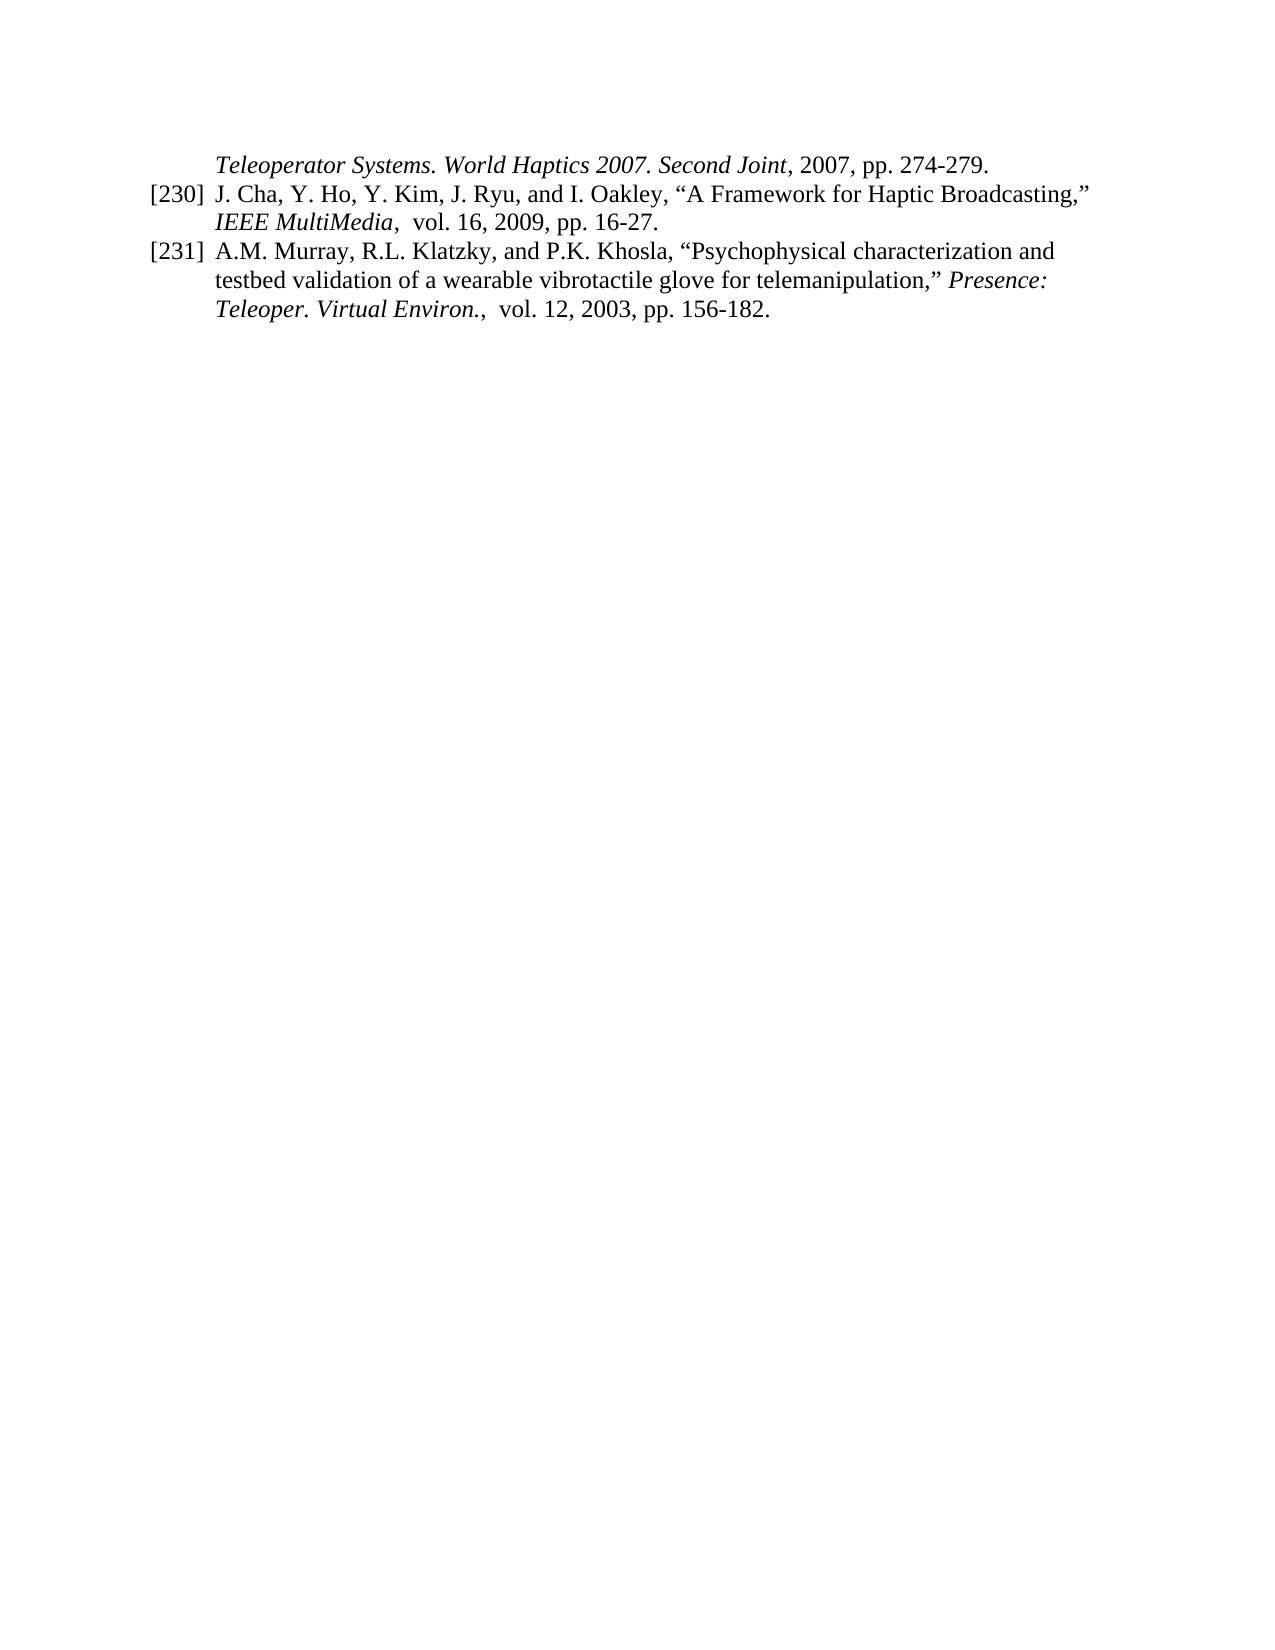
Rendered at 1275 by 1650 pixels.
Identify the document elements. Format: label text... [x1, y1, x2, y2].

text [231] A.M. Murray, R.L. Klatzky, and P.K. Khosla, “Psychophysical characterization and testbed validation of a wearable vibrotactile glove for telemanipulation,” Presence: Teleoper. Virtual Environ., vol. 12, 2003, pp. 156-182. [150, 236, 1125, 322]
text [230] J. Cha, Y. Ho, Y. Kim, J. Ryu, and I. Oakley, “A Framework for Haptic Broadcasting,” IEEE MultiMedia, vol. 16, 2009, pp. 16-27. [150, 179, 1125, 236]
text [150, 150, 1125, 179]
